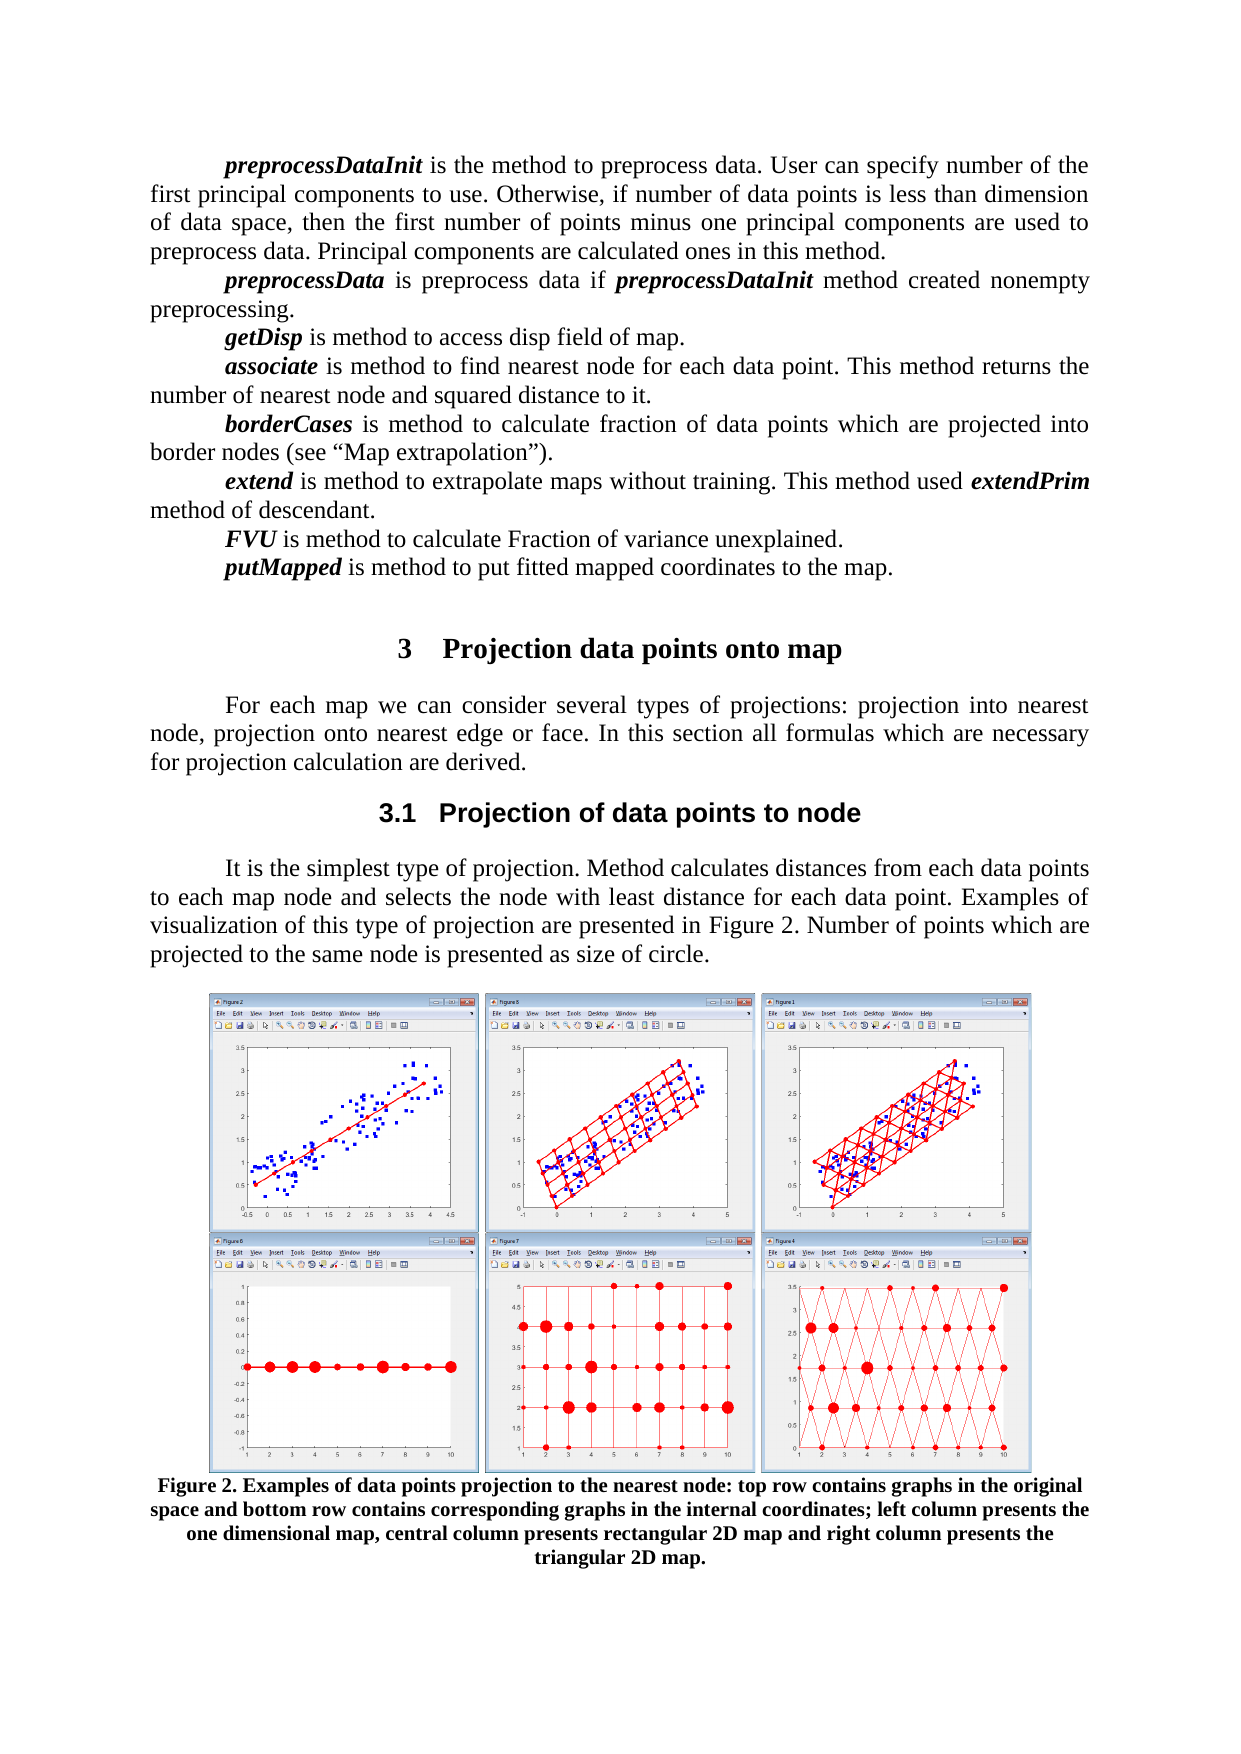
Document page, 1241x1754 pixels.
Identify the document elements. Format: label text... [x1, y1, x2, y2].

text Figure 2. Examples of data points projection to the nearest node: top row contains graphs in the original space and bottom row contains corresponding graphs in the internal coordinates; left column presents the one dimensional map, central column presents rectangular 2D map and right column presents the triangular 2D map. [150, 1473, 1090, 1569]
subtitle Projection of data points to node [150, 797, 1090, 828]
text extend is method to extrapolate maps without training. This method used extendPrim method of descendant. [150, 466, 1090, 524]
text borderCases is method to calculate fraction of data points which are projected into border nodes (see “Map extrapolation”). [150, 409, 1090, 466]
picture [485, 993, 755, 1473]
text getDisp is method to access disp field of map. [150, 322, 1090, 351]
picture [761, 993, 1032, 1473]
text For each map we can consider several types of projections: projection into nearest node, projection onto nearest edge or face. In this section all formulas which are necessary for projection calculation are derived. [150, 690, 1090, 776]
text FVU is method to calculate Fraction of variance unexplained. [150, 524, 1090, 552]
text It is the simplest type of projection. Method calculates distances from each data points to each map node and selects the node with least distance for each data point. Examples of visualization of this type of projection are presented in Figure 2. Number of points which are projected to the same node is presented as size of circle. [150, 853, 1090, 968]
picture [209, 993, 479, 1473]
text putMapped is method to put fitted mapped coordinates to the map. [150, 552, 1090, 581]
text preprocessDataInit is the method to preprocess data. User can specify number of the first principal components to use. Otherwise, if number of data points is less than dimension of data space, then the first number of points minus one principal components are used to preprocess data. Principal components are calculated ones in this method. [150, 150, 1090, 265]
text associate is method to find nearest node for each data point. This method returns the number of nearest node and squared distance to it. [150, 351, 1090, 409]
subtitle Projection data points onto map [150, 631, 1090, 665]
text preprocessData is preprocess data if preprocessDataInit method created nonempty preprocessing. [150, 265, 1090, 322]
